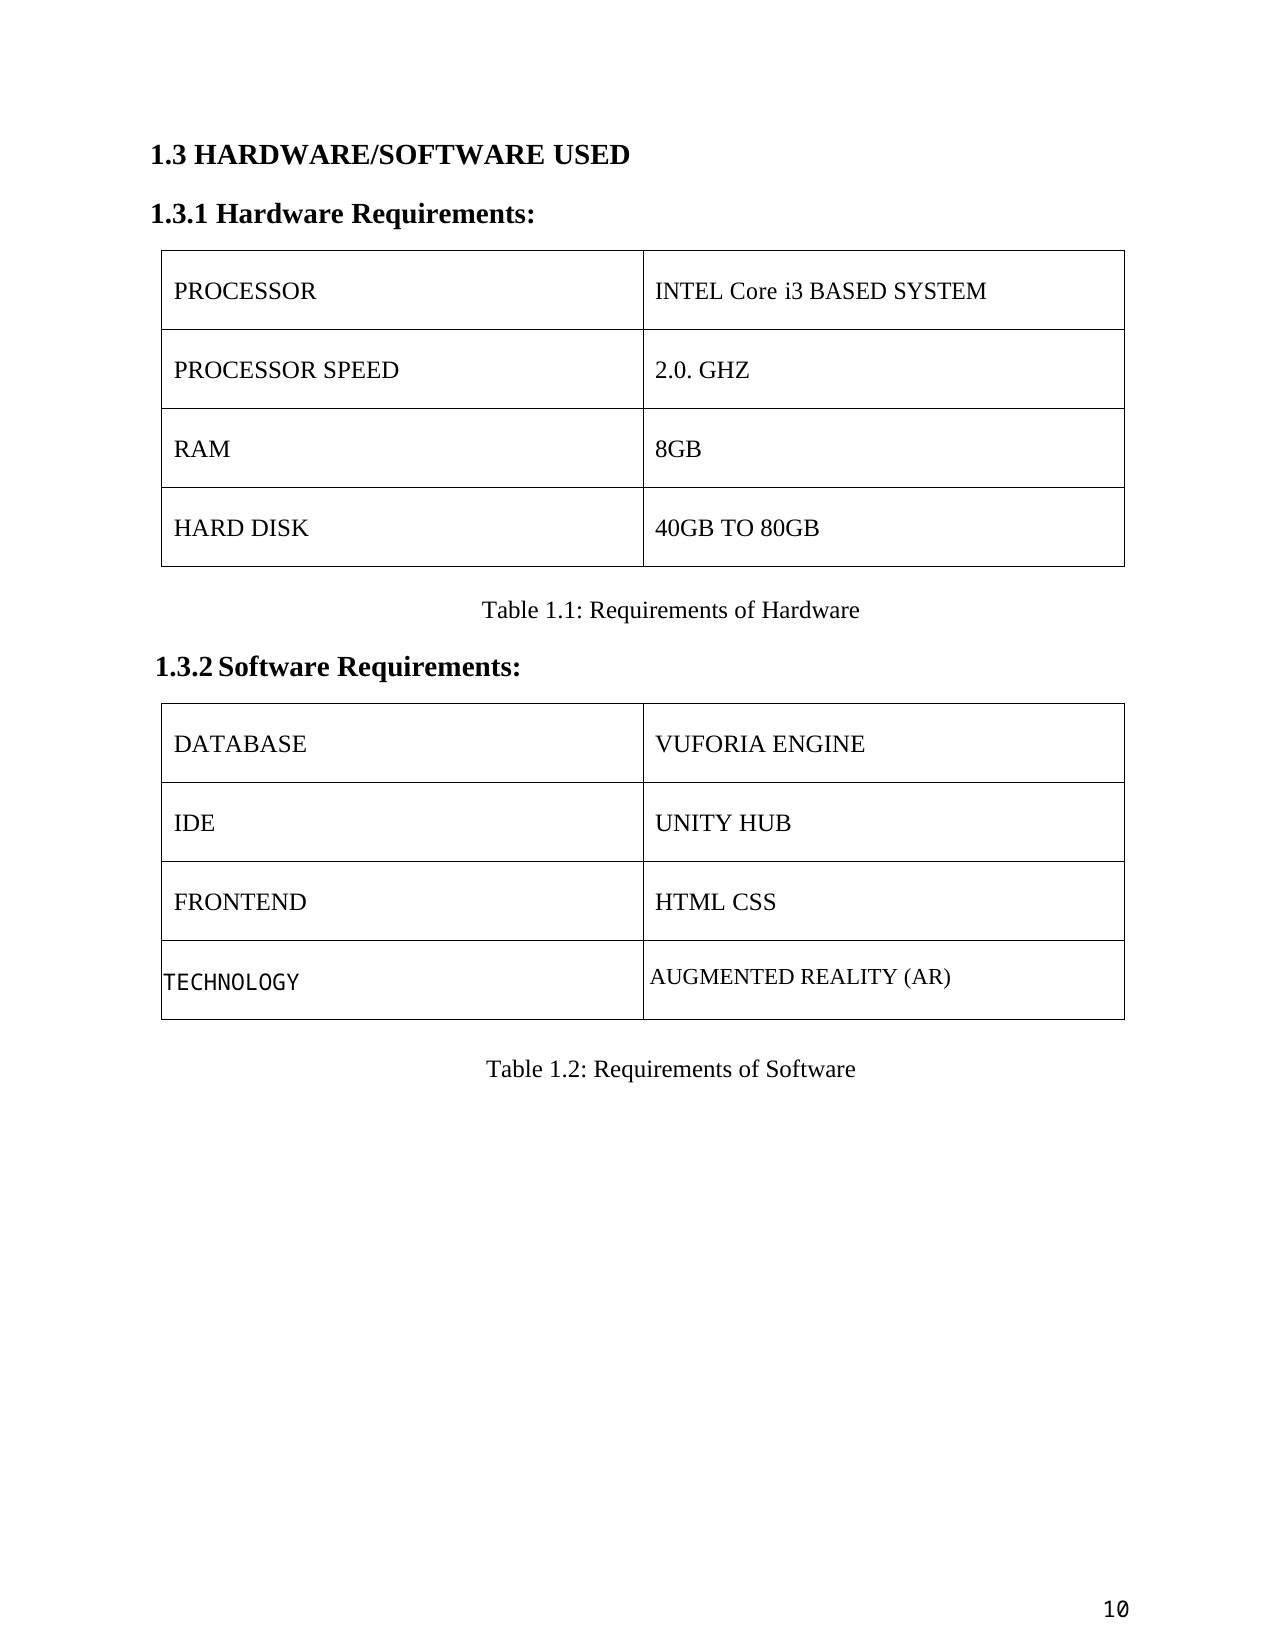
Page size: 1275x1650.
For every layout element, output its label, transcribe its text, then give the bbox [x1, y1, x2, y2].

subtitle HARDWARE/SOFTWARE USED [150, 137, 1212, 171]
table_cell FRONTEND [162, 862, 643, 940]
table_cell UNITY HUB [644, 783, 1124, 861]
table_cell HARD DISK [162, 488, 643, 566]
table_cell 40GB TO 80GB [644, 488, 1124, 566]
table_header PROCESSOR [162, 251, 643, 329]
table_cell HTML CSS [644, 862, 1124, 940]
table_header VUFORIA ENGINE [644, 704, 1124, 782]
table_cell RAM [162, 409, 643, 487]
text Table 1.2: Requirements of Software [129, 1054, 1212, 1083]
table_cell TECHNOLOGY [162, 941, 643, 1019]
table_header DATABASE [162, 704, 643, 782]
subtitle Software Requirements: [154, 649, 1212, 683]
table_cell 2.0. GHZ [644, 330, 1124, 408]
table_cell IDE [162, 783, 643, 861]
table_cell PROCESSOR SPEED [162, 330, 643, 408]
text Table 1.1: Requirements of Hardware [129, 595, 1212, 624]
table_cell 8GB [644, 409, 1124, 487]
list Hardware Requirements: [150, 196, 1212, 229]
table_header INTEL Core i3 BASED SYSTEM [644, 251, 1124, 329]
table_cell AUGMENTED REALITY (AR) [644, 941, 1124, 1019]
